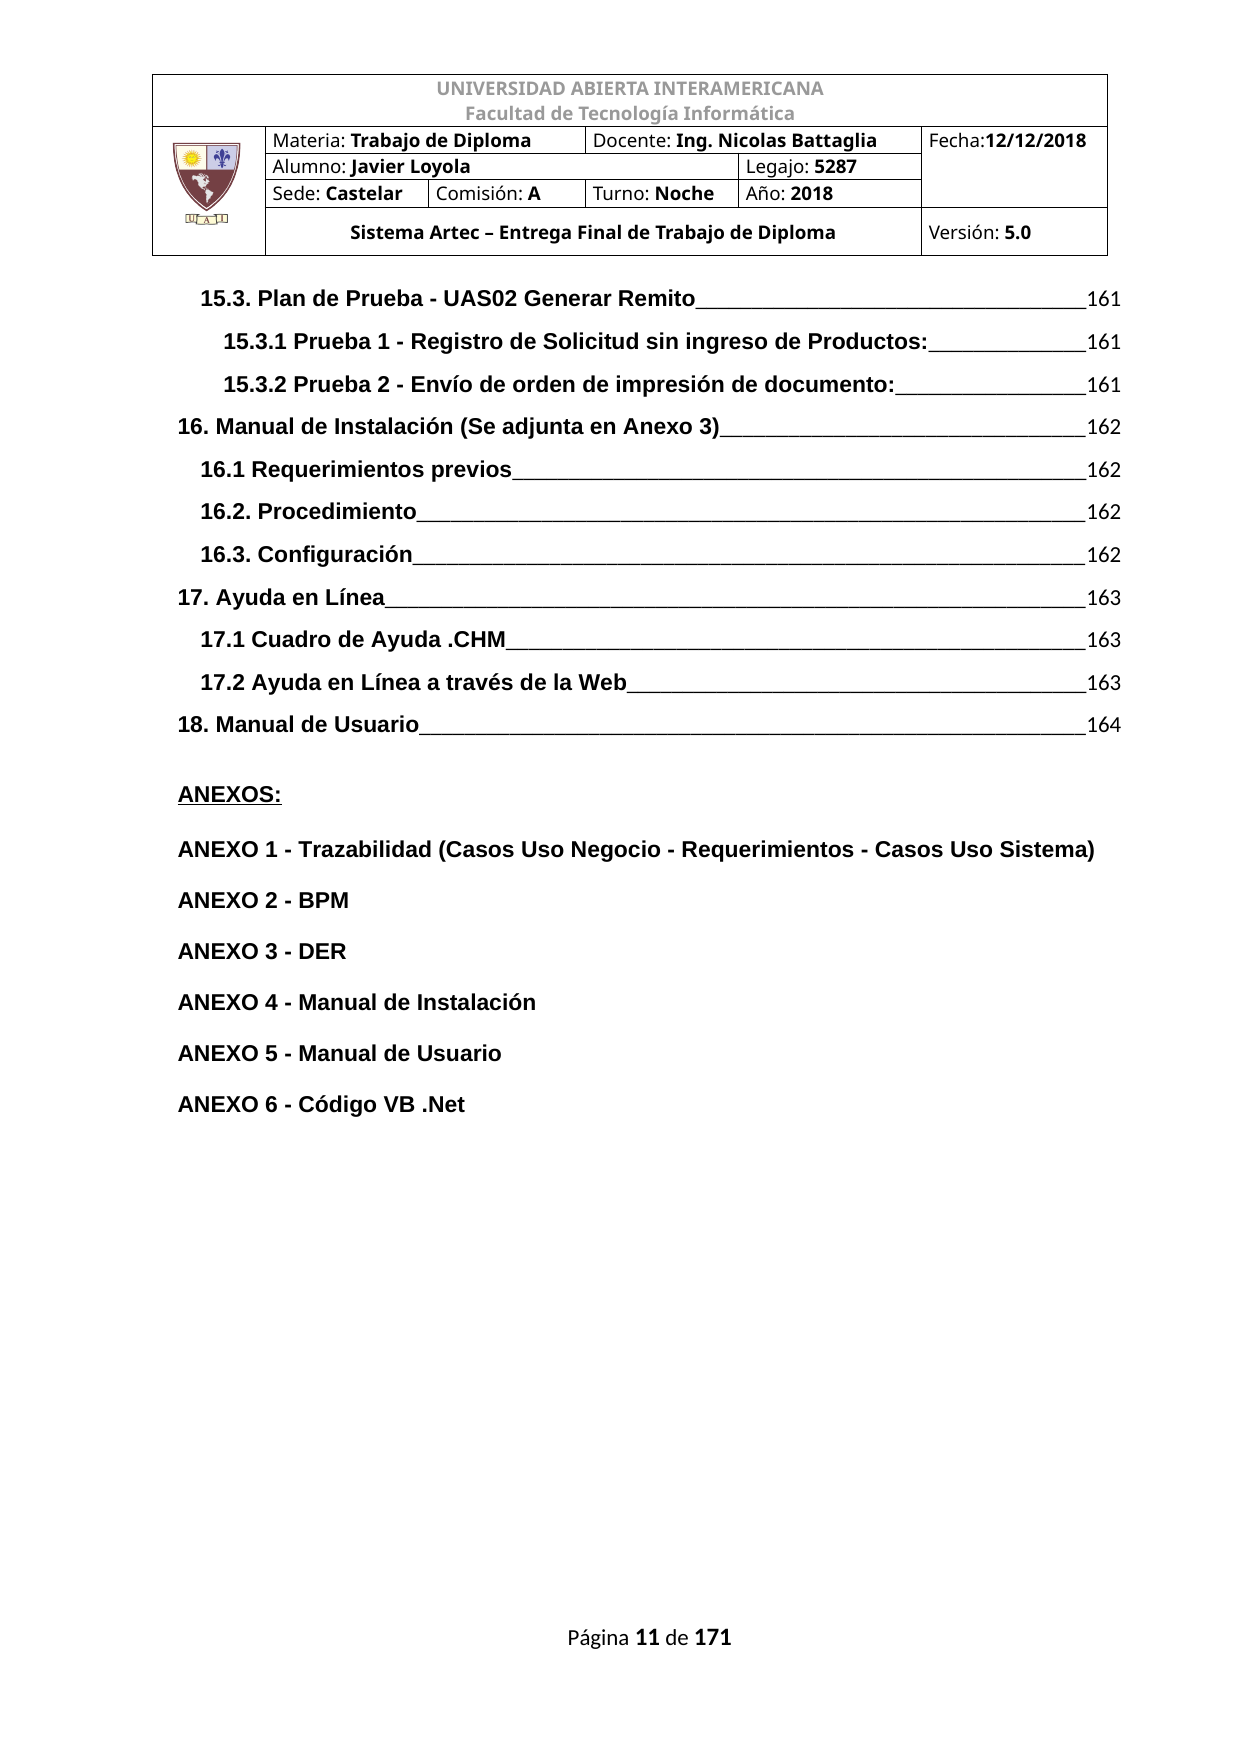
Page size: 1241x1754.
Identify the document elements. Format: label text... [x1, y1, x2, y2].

text ANEXO 4 - Manual de Instalación [177, 989, 1122, 1015]
text 16.2. Procedimiento 162 [200, 497, 1122, 526]
text ANEXO 2 - BPM [177, 887, 1122, 913]
text 16.1 Requerimientos previos 162 [200, 455, 1122, 483]
text 17.1 Cuadro de Ayuda .CHM 163 [200, 625, 1122, 653]
text ANEXOS: [177, 781, 1122, 807]
text 18. Manual de Usuario 164 [177, 711, 1122, 738]
text ANEXO 6 - Código VB .Net [177, 1091, 1122, 1117]
text ANEXO 1 - Trazabilidad (Casos Uso Negocio - Requerimientos - Casos Uso Sistema) [177, 836, 1122, 862]
text 17. Ayuda en Línea 163 [177, 583, 1122, 611]
text 15.3. Plan de Prueba - UAS02 Generar Remito 161 [200, 284, 1122, 312]
text ANEXO 3 - DER [177, 938, 1122, 964]
text 15.3.2 Prueba 2 - Envío de orden de impresión de documento: 161 [223, 370, 1122, 398]
text 16. Manual de Instalación (Se adjunta en Anexo 3) 162 [177, 412, 1122, 440]
text 15.3.1 Prueba 1 - Registro de Solicitud sin ingreso de Productos: 161 [223, 327, 1122, 355]
picture [157, 136, 257, 228]
text 16.3. Configuración 162 [200, 540, 1122, 568]
text ANEXO 5 - Manual de Usuario [177, 1040, 1122, 1066]
text 17.2 Ayuda en Línea a través de la Web 163 [200, 668, 1122, 696]
